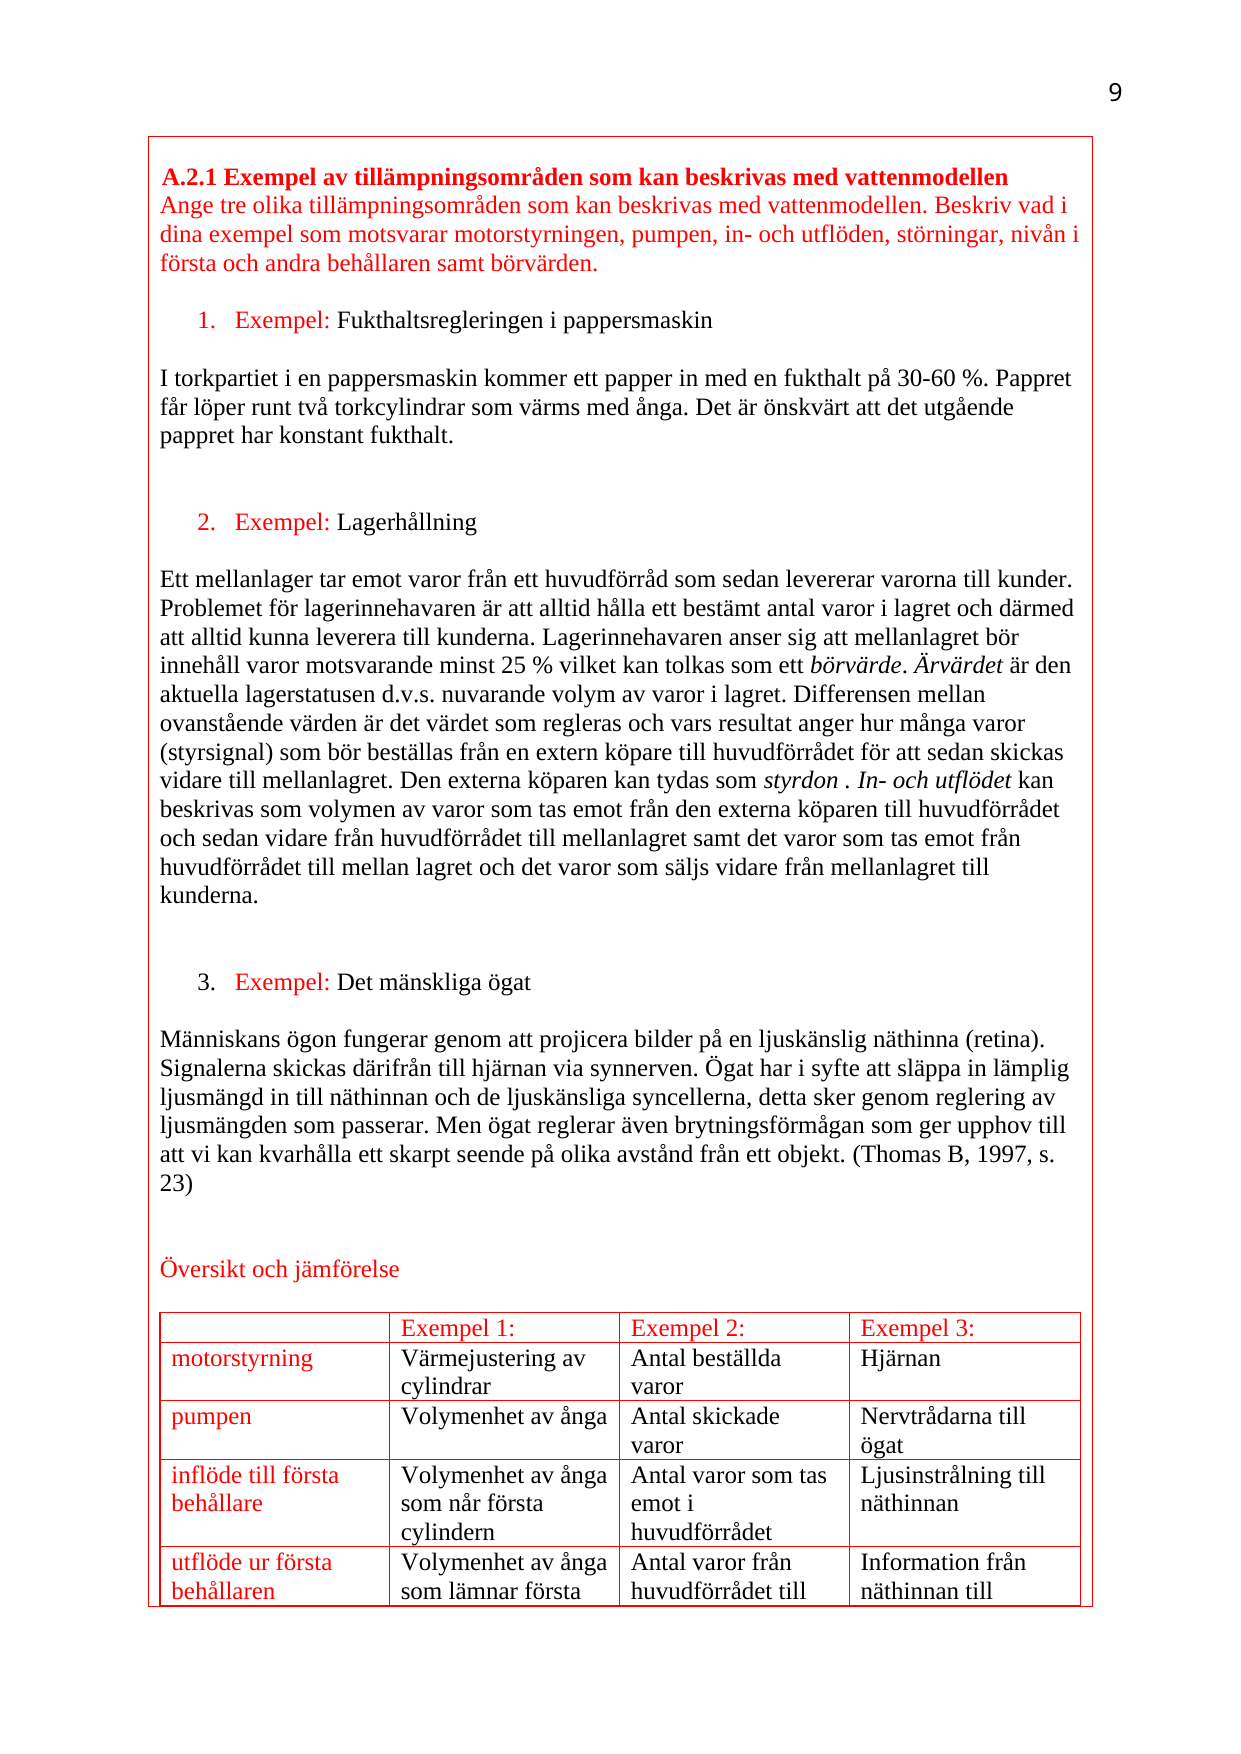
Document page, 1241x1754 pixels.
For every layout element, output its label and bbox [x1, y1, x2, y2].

table_header [149, 137, 1092, 1606]
